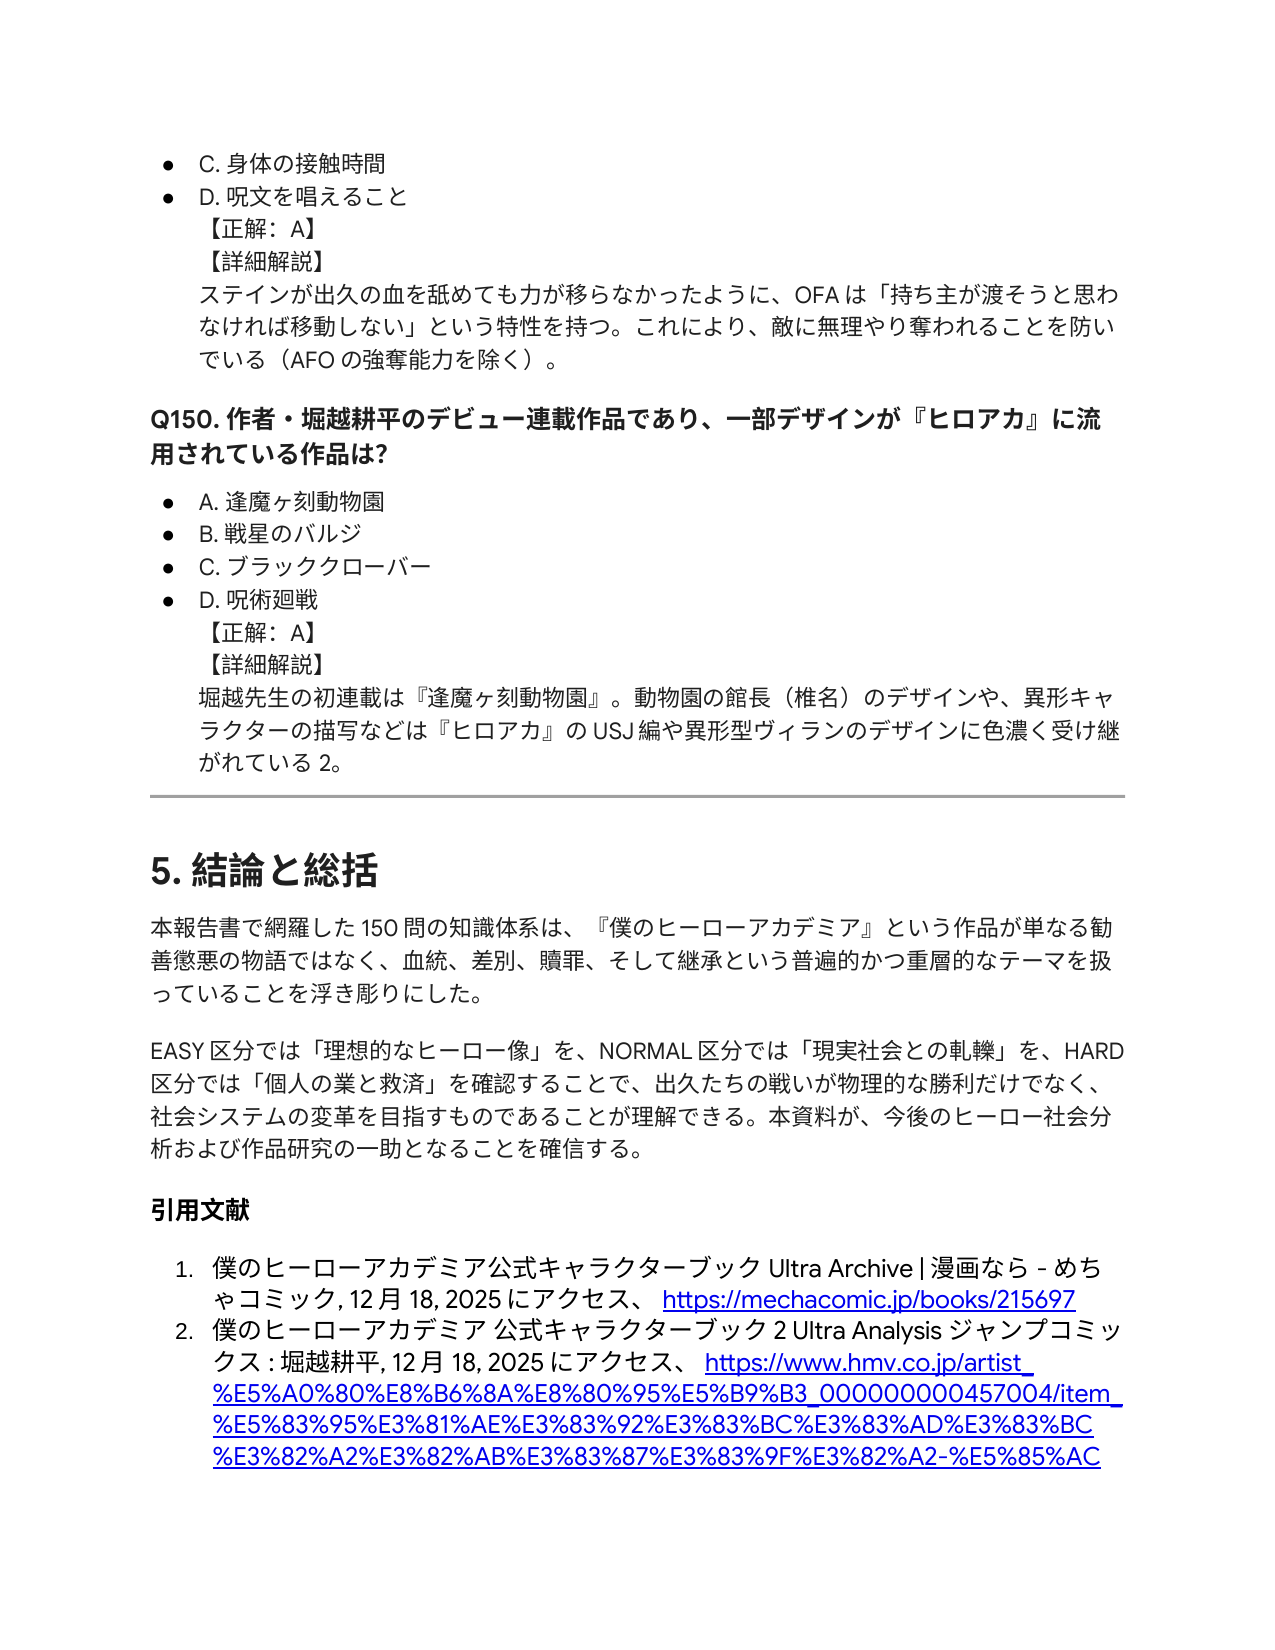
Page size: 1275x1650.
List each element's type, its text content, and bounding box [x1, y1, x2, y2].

list D. 呪文を唱えること 【正解：A】 【詳細解説】 ステインが出久の血を舐めても力が移らなかったように、OFAは「持ち主が渡そうと思わなければ移動しない」という特性を持つ。これにより、敵に無理やり奪われることを防いでいる（AFOの強奪能力を除く）。 [161, 183, 1125, 375]
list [175, 1316, 1125, 1472]
list C. 身体の接触時間 [161, 150, 1125, 179]
subtitle 5. 結論と総括 [150, 798, 1125, 895]
list B. 戦星のバルジ [161, 521, 1125, 549]
text 本報告書で網羅した150問の知識体系は、『僕のヒーローアカデミア』という作品が単なる勧善懲悪の物語ではなく、血統、差別、贖罪、そして継承という普遍的かつ重層的なテーマを扱っていることを浮き彫りにした。 [150, 914, 1125, 1008]
subtitle 引用文献 [150, 1195, 1125, 1226]
list D. 呪術廻戦 【正解：A】 【詳細解説】 堀越先生の初連載は『逢魔ヶ刻動物園』。動物園の館長（椎名）のデザインや、異形キャラクターの描写などは『ヒロアカ』のUSJ編や異形型ヴィランのデザインに色濃く受け継がれている 2。 [161, 586, 1125, 778]
list A. 逢魔ヶ刻動物園 [161, 488, 1125, 517]
subtitle Q150. 作者・堀越耕平のデビュー連載作品であり、一部デザインが『ヒロアカ』に流用されている作品は？ [150, 404, 1125, 471]
list C. ブラッククローバー [161, 553, 1125, 582]
list 僕のヒーローアカデミア公式キャラクターブック Ultra Archive | 漫画なら - めちゃコミック, 12月 18, 2025にアクセス、 https://mechacomic.jp/books/215697 [175, 1253, 1125, 1316]
text EASY区分では「理想的なヒーロー像」を、NORMAL区分では「現実社会との軋轢」を、HARD区分では「個人の業と救済」を確認することで、出久たちの戦いが物理的な勝利だけでなく、社会システムの変革を目指すものであることが理解できる。本資料が、今後のヒーロー社会分析および作品研究の一助となることを確信する。 [150, 1037, 1125, 1164]
